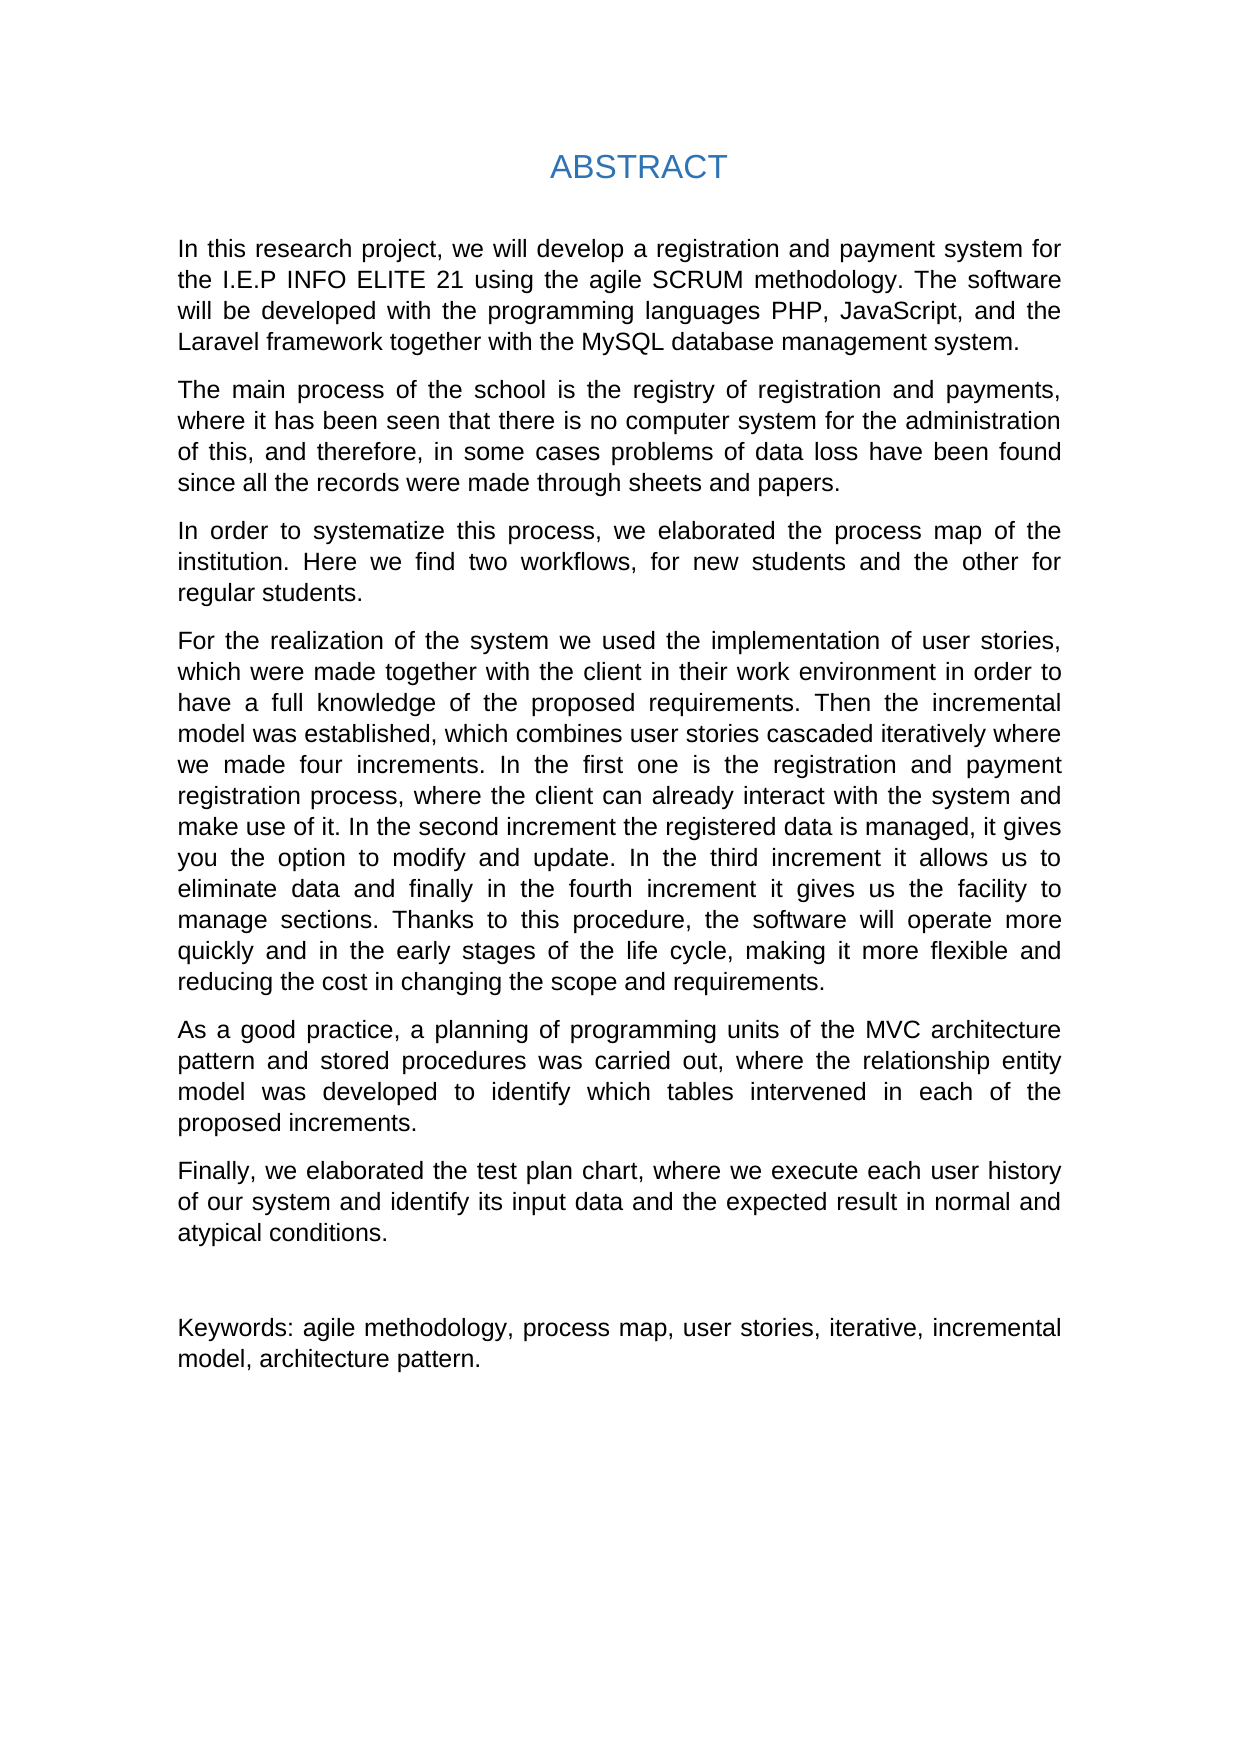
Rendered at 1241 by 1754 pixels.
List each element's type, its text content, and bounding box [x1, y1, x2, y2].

text For the realization of the system we used the implementation of user stories, which were made together with the client in their work environment in order to have a full knowledge of the proposed requirements. Then the incremental model was established, which combines user stories cascaded iteratively where we made four increments. In the first one is the registration and payment registration process, where the client can already interact with the system and make use of it. In the second increment the registered data is managed, it gives you the option to modify and update. In the third increment it allows us to eliminate data and finally in the fourth increment it gives us the facility to manage sections. Thanks to this procedure, the software will operate more quickly and in the early stages of the life cycle, making it more flexible and reducing the cost in changing the scope and requirements. [177, 626, 1063, 996]
text Keywords: agile methodology, process map, user stories, iterative, incremental model, architecture pattern. [177, 1313, 1063, 1373]
text As a good practice, a planning of programming units of the MVC architecture pattern and stored procedures was carried out, where the relationship entity model was developed to identify which tables intervened in each of the proposed increments. [177, 1015, 1063, 1137]
text The main process of the school is the registry of registration and payments, where it has been seen that there is no computer system for the administration of this, and therefore, in some cases problems of data loss have been found since all the records were made through sheets and papers. [177, 375, 1063, 497]
text Finally, we elaborated the test plan chart, where we execute each user history of our system and identify its input data and the expected result in normal and atypical conditions. [177, 1156, 1063, 1246]
text In this research project, we will develop a registration and payment system for the I.E.P INFO ELITE 21 using the agile SCRUM methodology. The software will be developed with the programming languages PHP, JavaScript, and the Laravel framework together with the MySQL database management system. [177, 234, 1063, 356]
subtitle ABSTRACT [215, 148, 1063, 186]
text In order to systematize this process, we elaborated the process map of the institution. Here we find two workflows, for new students and the other for regular students. [177, 516, 1063, 607]
